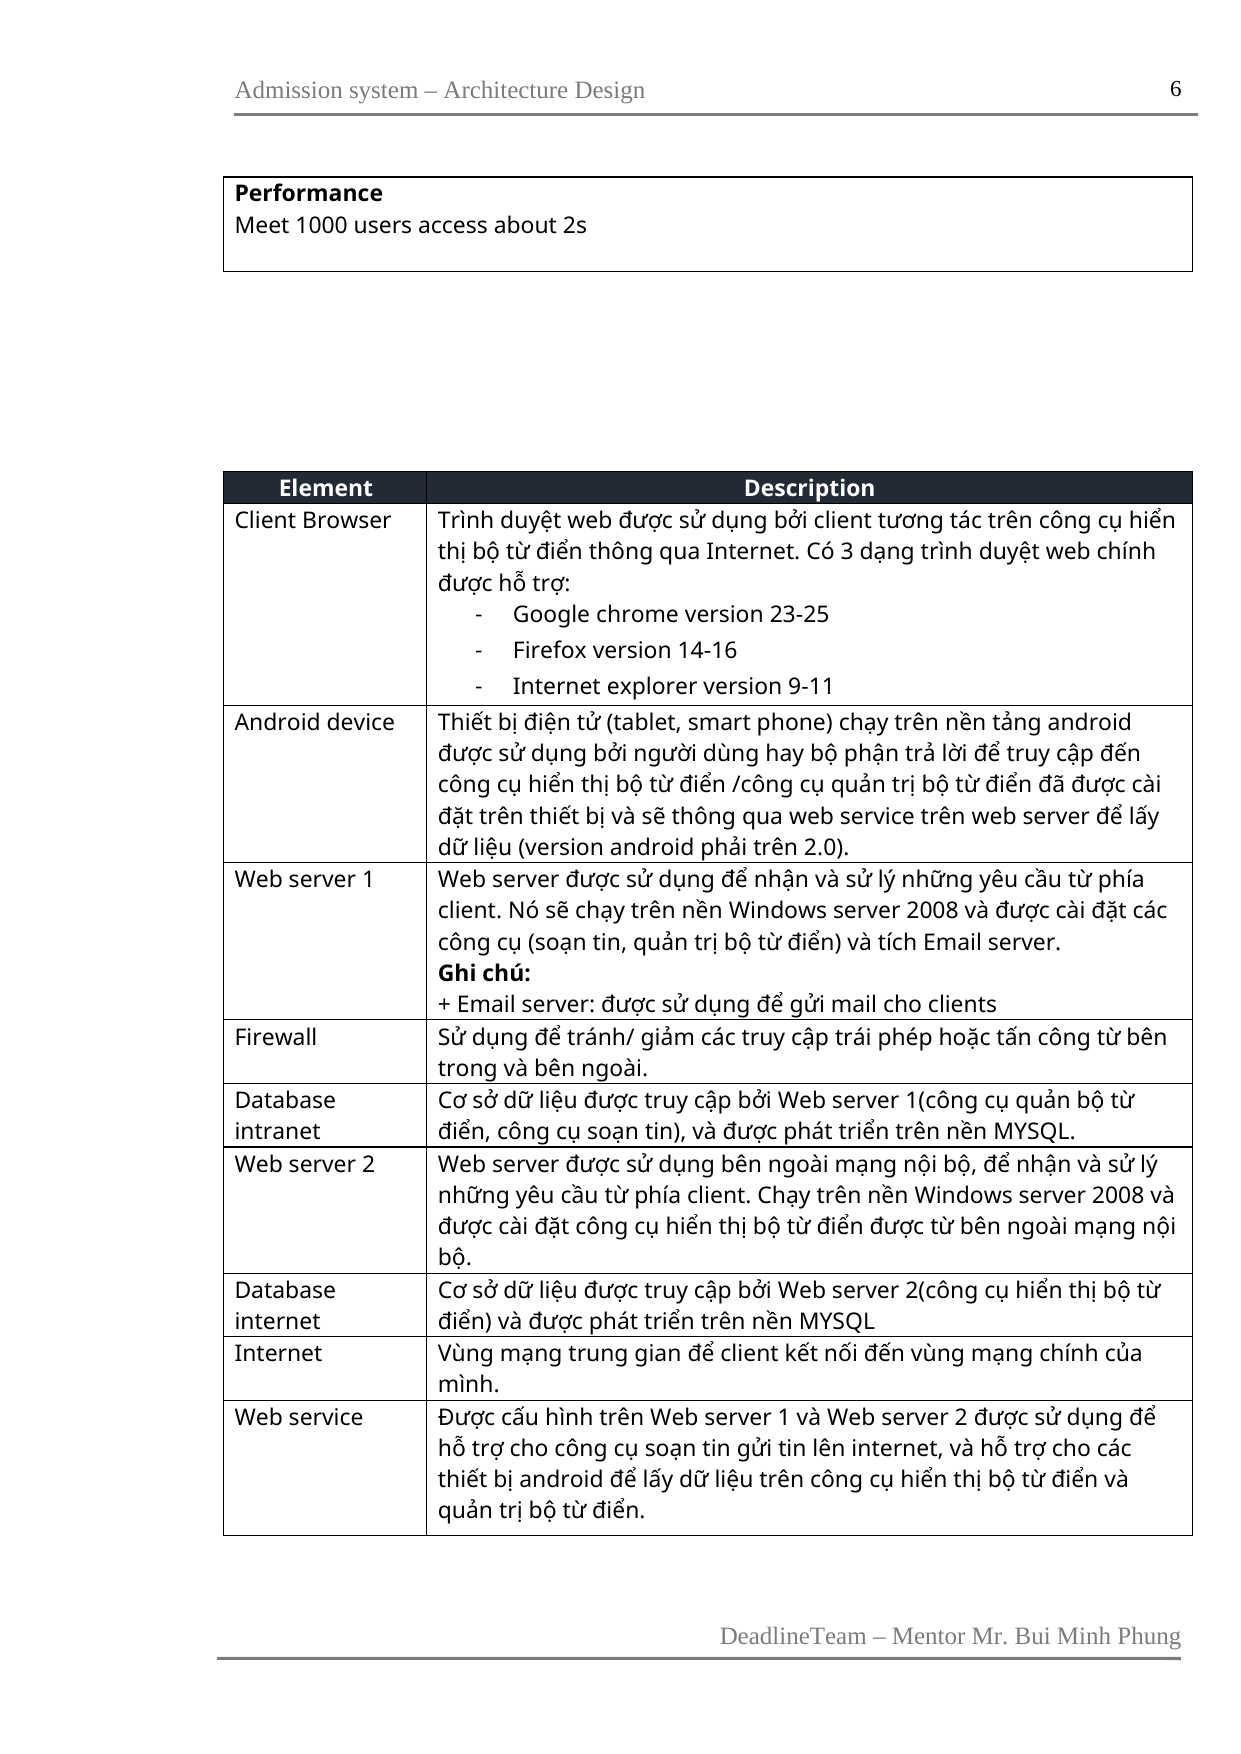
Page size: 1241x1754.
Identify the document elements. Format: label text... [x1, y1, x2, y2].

table_cell Trình duyệt web được sử dụng bởi client tương tác trên công cụ hiển thị bộ từ điển thông qua Internet. Có 3 dạng trình duyệt web chính được hỗ trợ: Google chrome version 23-25 Firefox version 14-16 Internet explorer version 9-11 [427, 504, 1192, 705]
table_cell Cơ sở dữ liệu được truy cập bởi Web server 1(công cụ quản bộ từ điển, công cụ soạn tin), và được phát triển trên nền MYSQL. [427, 1084, 1192, 1146]
table_cell Sử dụng để tránh/ giảm các truy cập trái phép hoặc tấn công từ bên trong và bên ngoài. [427, 1020, 1192, 1083]
table_header Description [427, 472, 1192, 503]
table_cell Vùng mạng trung gian để client kết nối đến vùng mạng chính của mình. [427, 1337, 1192, 1399]
table_cell Database internet [224, 1274, 426, 1336]
table_cell Được cấu hình trên Web server 1 và Web server 2 được sử dụng để hỗ trợ cho công cụ soạn tin gửi tin lên internet, và hỗ trợ cho các thiết bị android để lấy dữ liệu trên công cụ hiển thị bộ từ điển và quản trị bộ từ điển. [427, 1401, 1192, 1535]
table_cell Android device [224, 706, 426, 862]
table_cell Web server được sử dụng bên ngoài mạng nội bộ, để nhận và sử lý những yêu cầu từ phía client. Chạy trên nền Windows server 2008 và được cài đặt công cụ hiển thị bộ từ điển được từ bên ngoài mạng nội bộ. [427, 1148, 1192, 1272]
table_cell Firewall [224, 1020, 426, 1083]
table_cell Web server 1 [224, 863, 426, 1019]
table_cell Web server 2 [224, 1148, 426, 1272]
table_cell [224, 178, 1192, 271]
table_cell Web server được sử dụng để nhận và sử lý những yêu cầu từ phía client. Nó sẽ chạy trên nền Windows server 2008 và được cài đặt các công cụ (soạn tin, quản trị bộ từ điển) và tích Email server. Ghi chú: + Email server: được sử dụng để gửi mail cho clients [427, 863, 1192, 1019]
table_cell Cơ sở dữ liệu được truy cập bởi Web server 2(công cụ hiển thị bộ từ điển) và được phát triển trên nền MYSQL [427, 1274, 1192, 1336]
table_cell Web service [224, 1401, 426, 1535]
table_cell Database intranet [224, 1084, 426, 1146]
table_cell Internet [224, 1337, 426, 1399]
table_cell Client Browser [224, 504, 426, 705]
table_header Element [224, 472, 426, 503]
table_cell Thiết bị điện tử (tablet, smart phone) chạy trên nền tảng android được sử dụng bởi người dùng hay bộ phận trả lời để truy cập đến công cụ hiển thị bộ từ điển /công cụ quản trị bộ từ điển đã được cài đặt trên thiết bị và sẽ thông qua web service trên web server để lấy dữ liệu (version android phải trên 2.0). [427, 706, 1192, 862]
